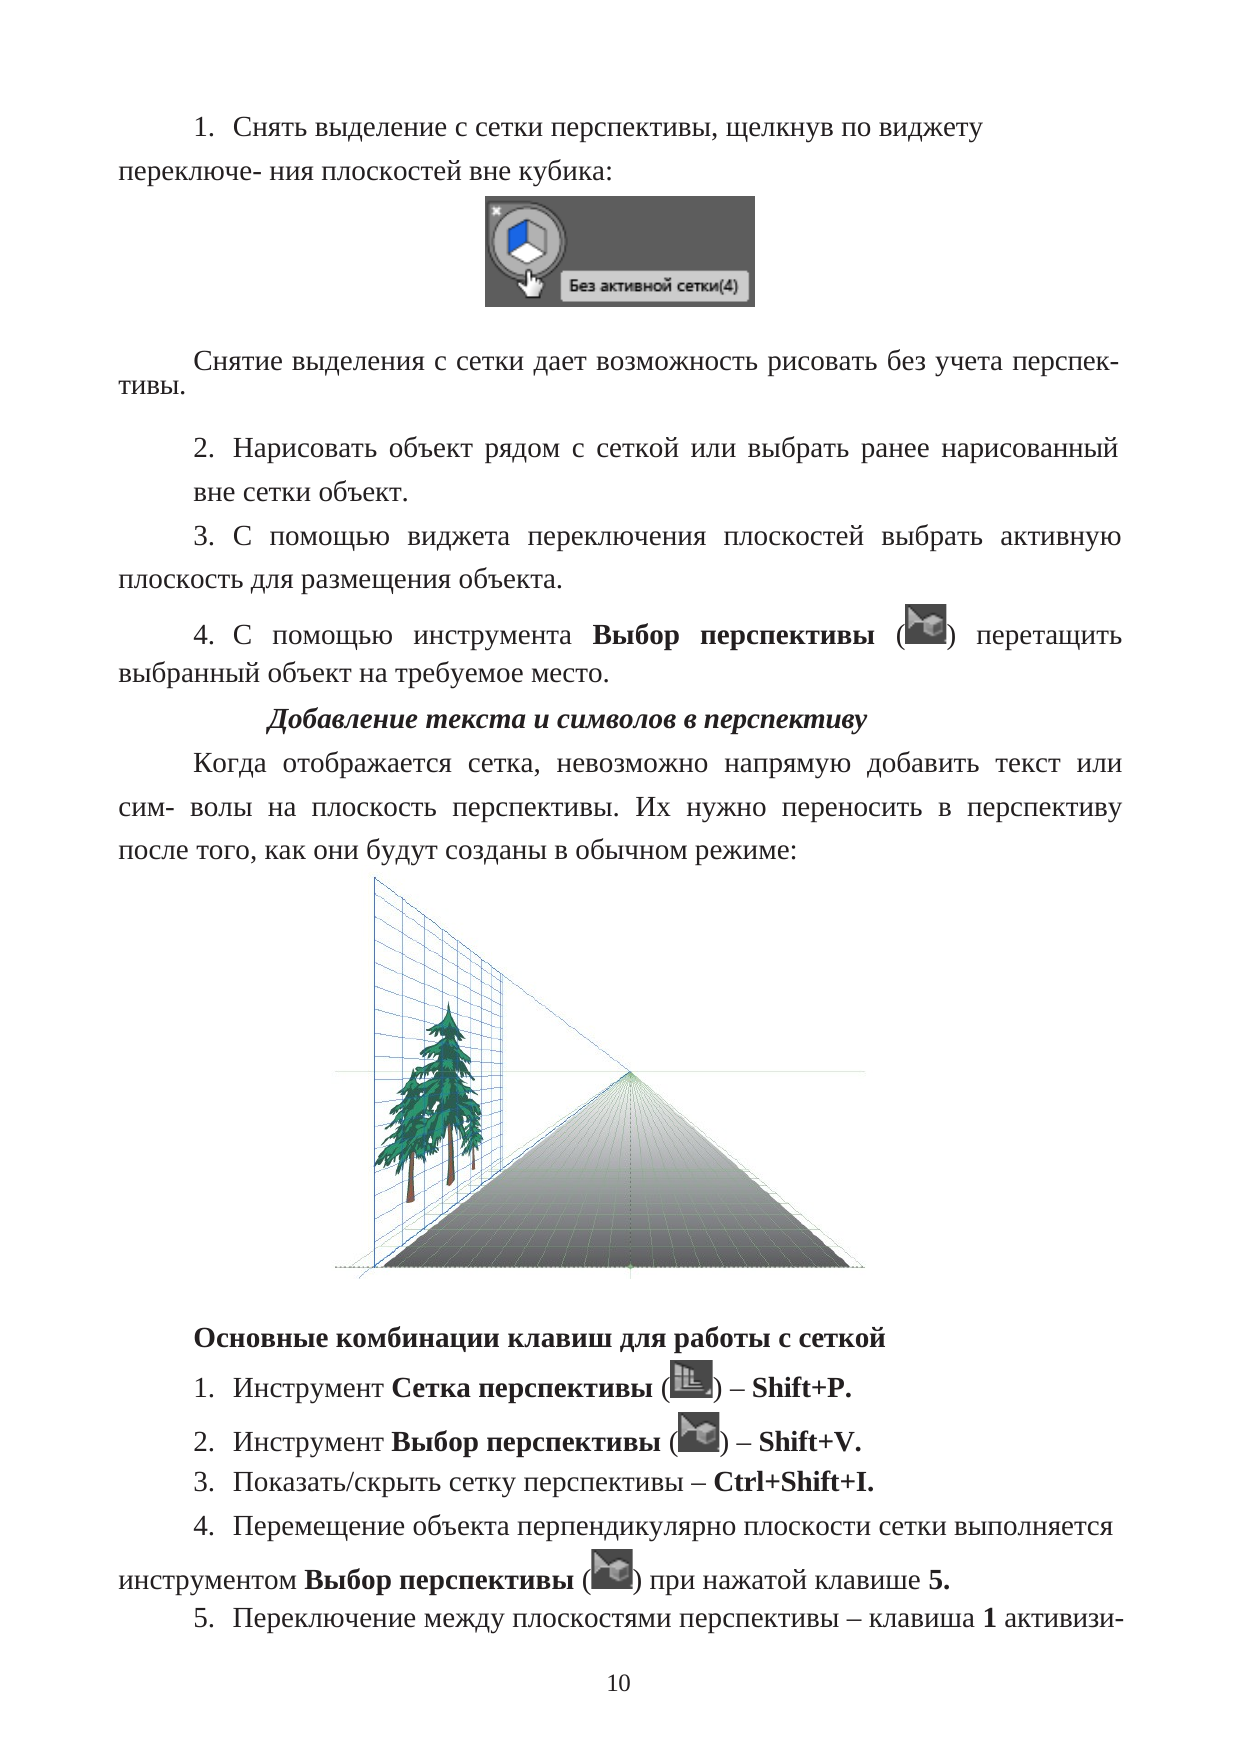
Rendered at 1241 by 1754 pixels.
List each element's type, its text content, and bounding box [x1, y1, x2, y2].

list С помощью виджета переключения плоскостей выбрать активную плоскость для размещения объекта. [118, 518, 1122, 595]
text тивы. [118, 367, 187, 401]
picture [670, 1360, 713, 1398]
list С помощью инструмента Выбор перспективы () перетащить выбранный объект на требуемое место. [118, 605, 1122, 689]
list Нарисовать объект рядом с сеткой или выбрать ранее нарисованный [193, 430, 1137, 464]
list Снять выделение с сетки перспективы, щелкнув по виджету переключе- ния плоскостей вне кубика: [118, 109, 1122, 186]
list Показать/скрыть сетку перспективы – Ctrl+Shift+I. [193, 1464, 1137, 1498]
text Снятие выделения с сетки дает возможность рисовать без учета перспек- [193, 343, 1137, 376]
picture [591, 1549, 633, 1589]
list Перемещение объекта перпендикулярно плоскости сетки выполняется инструментом Выбор перспективы () при нажатой клавише 5. [118, 1508, 1122, 1595]
picture [331, 866, 909, 1279]
list Переключение между плоскостями перспективы – клавиша 1 активизи- [193, 1604, 1137, 1633]
text Когда отображается сетка, невозможно напрямую добавить текст или сим- волы на плоскость перспективы. Их нужно переносить в перспективу после того, как они будут созданы в обычном режиме: [118, 745, 1122, 866]
subtitle Основные комбинации клавиш для работы с сеткой [193, 1320, 1137, 1354]
picture [678, 1412, 720, 1452]
picture [485, 196, 755, 307]
list Инструмент Выбор перспективы () – Shift+V. [193, 1412, 1137, 1458]
picture [905, 604, 947, 644]
subtitle Добавление текста и символов в перспективу [193, 702, 1137, 735]
text вне сетки объект. [118, 474, 1137, 507]
list Инструмент Сетка перспективы () – Shift+P. [193, 1360, 1137, 1404]
